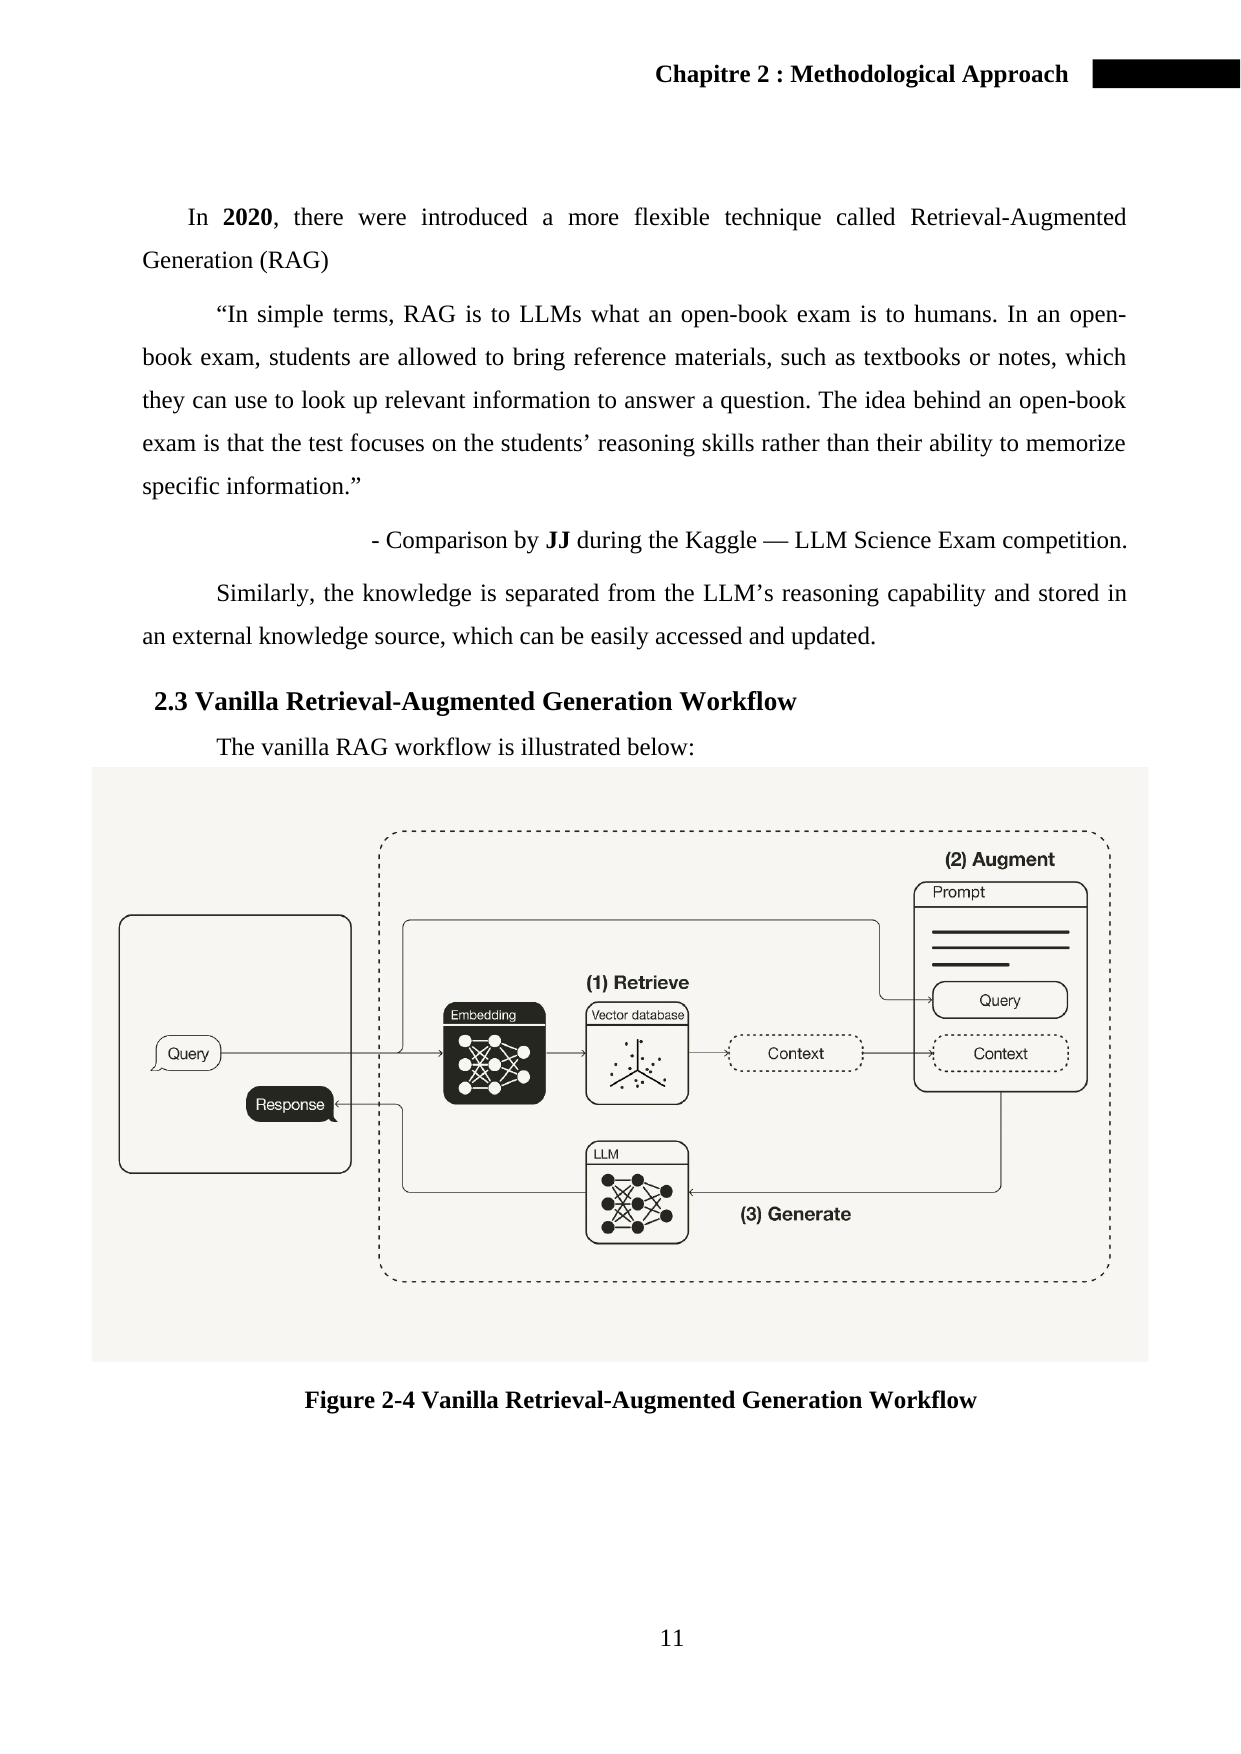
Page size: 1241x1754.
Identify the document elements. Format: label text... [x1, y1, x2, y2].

text The vanilla RAG workflow is illustrated below: [142, 732, 1128, 761]
picture [91, 767, 1149, 1362]
text In 2020, there were introduced a more flexible technique called Retrieval-Augmented Generation (RAG) [142, 202, 1128, 274]
text Similarly, the knowledge is separated from the LLM’s reasoning capability and stored in an external knowledge source, which can be easily accessed and updated. [142, 578, 1128, 650]
text - Comparison by JJ during the Kaggle — LLM Science Exam competition. [142, 525, 1128, 553]
text “In simple terms, RAG is to LLMs what an open-book exam is to humans. In an open-book exam, students are allowed to bring reference materials, such as textbooks or notes, which they can use to look up relevant information to answer a question. The idea behind an open-book exam is that the test focuses on the students’ reasoning skills rather than their ability to memorize specific information.” [142, 299, 1128, 500]
subtitle Vanilla Retrieval-Augmented Generation Workflow [154, 685, 1128, 716]
